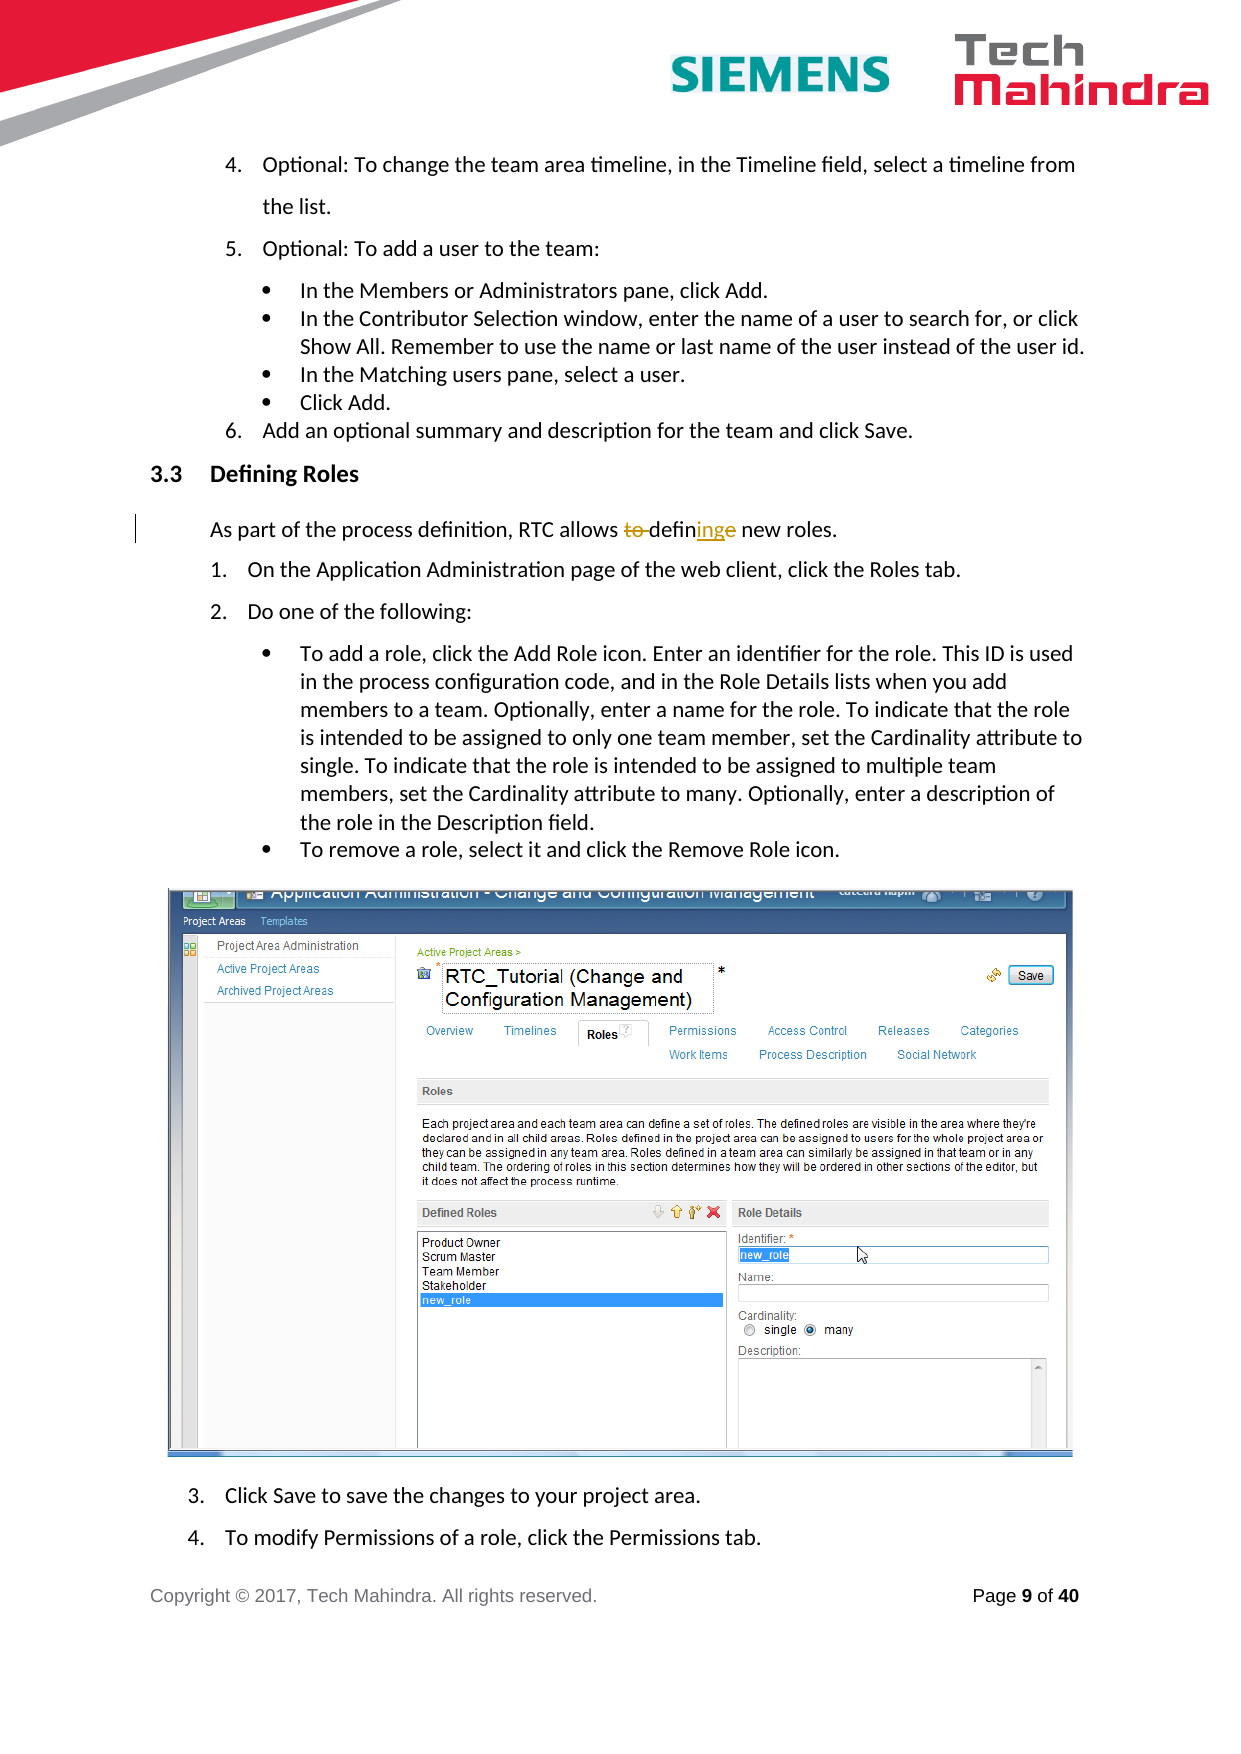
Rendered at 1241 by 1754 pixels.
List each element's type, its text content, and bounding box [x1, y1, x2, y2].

list To remove a role, select it and click the Remove Role icon. [262, 836, 1090, 864]
subtitle Defining Roles [150, 458, 1090, 488]
picture [955, 34, 1209, 105]
picture [670, 54, 890, 93]
list In the Matching users pane, select a user. [262, 360, 1090, 388]
list Optional: To add a user to the team: [225, 234, 1090, 262]
list Click Save to save the changes to your project area. [187, 1481, 1090, 1509]
list In the Contributor Selection window, enter the name of a user to search for, or click Show All. Remember to use the name or last name of the user instead of the user id. [262, 304, 1090, 360]
picture [0, 0, 423, 148]
list Click Add. [262, 388, 1090, 416]
list Add an optional summary and description for the team and click Save. [225, 416, 1090, 444]
list On the Application Administration page of the web client, click the Roles tab. [210, 556, 1090, 583]
list Optional: To change the team area timeline, in the Timeline field, select a timeline from the list. [225, 150, 1090, 220]
list To modify Permissions of a role, click the Permissions tab. [187, 1523, 1090, 1551]
text As part of the process definition, RTC allows defin new roles. [210, 514, 1090, 543]
list In the Members or Administrators pane, click Add. [262, 276, 1090, 304]
list Do one of the following: [210, 597, 1090, 626]
list To add a role, click the Add Role icon. Enter an identifier for the role. This ID is used in the process configuration code, and in the Role Details lists when you add members to a team. Optionally, enter a name for the role. To indicate that the role is intended to be assigned to only one team member, set the Cardinality attribute to single. To indicate that the role is intended to be assigned to multiple team members, set the Cardinality attribute to many. Optionally, enter a description of the role in the Description field. [262, 639, 1090, 836]
